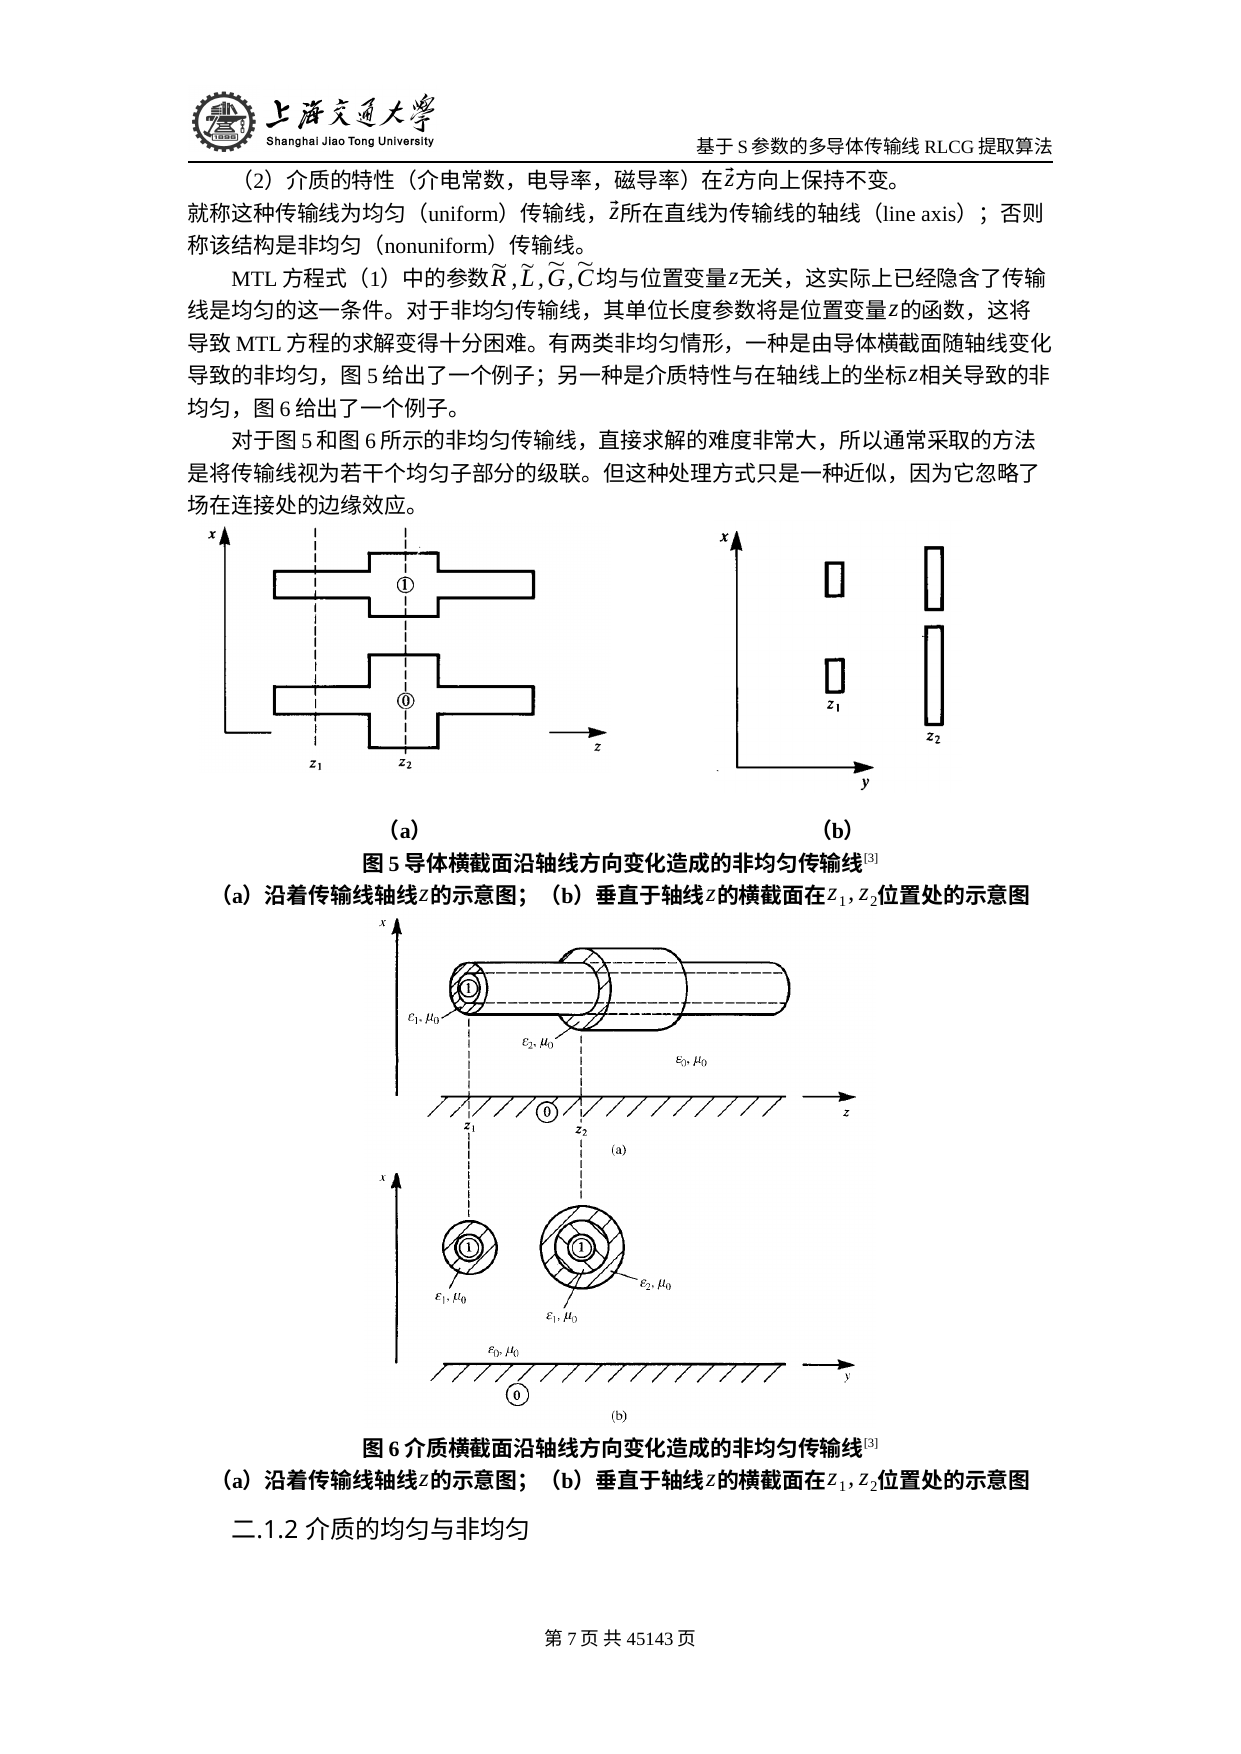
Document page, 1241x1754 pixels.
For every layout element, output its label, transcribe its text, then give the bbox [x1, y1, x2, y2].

table_header [188, 520, 622, 813]
table_header [623, 520, 1053, 813]
text MTL方程式（1）中的参数均与位置变量无关，这实际上已经隐含了传输线是均匀的这一条件。对于非均匀传输线，其单位长度参数将是位置变量的函数，这将导致MTL方程的求解变得十分困难。有两类非均匀情形，一种是由导体横截面随轴线变化导致的非均匀，图5给出了一个例子；另一种是介质特性与在轴线上的坐标相关导致的非均匀，图6给出了一个例子。 [187, 260, 1053, 423]
table_cell （a） [188, 813, 622, 845]
text 对于图5和图6所示的非均匀传输线，直接求解的难度非常大，所以通常采取的方法是将传输线视为若干个均匀子部分的级联。但这种处理方式只是一种近似，因为它忽略了场在连接处的边缘效应。 [187, 423, 1053, 520]
text （a）沿着传输线轴线的示意图；（b）垂直于轴线的横截面在位置处的示意图 [187, 1463, 1053, 1495]
table_cell （b） [623, 813, 1053, 845]
subtitle 介质的均匀与非均匀 [187, 1495, 1050, 1560]
text 图6 介质横截面沿轴线方向变化造成的非均匀传输线[3] [187, 1430, 1053, 1463]
text 图5 导体横截面沿轴线方向变化造成的非均匀传输线[3] [187, 845, 1053, 878]
text 就称这种传输线为均匀（uniform）传输线，所在直线为传输线的轴线（line axis）；否则称该结构是非均匀（nonuniform）传输线。 [187, 195, 1053, 260]
text （a）沿着传输线轴线的示意图；（b）垂直于轴线的横截面在位置处的示意图 [187, 878, 1053, 910]
picture [198, 520, 612, 773]
picture [713, 520, 962, 793]
text （2）介质的特性（介电常数，电导率，磁导率）在方向上保持不变。 [187, 163, 1053, 195]
picture [363, 910, 877, 1428]
